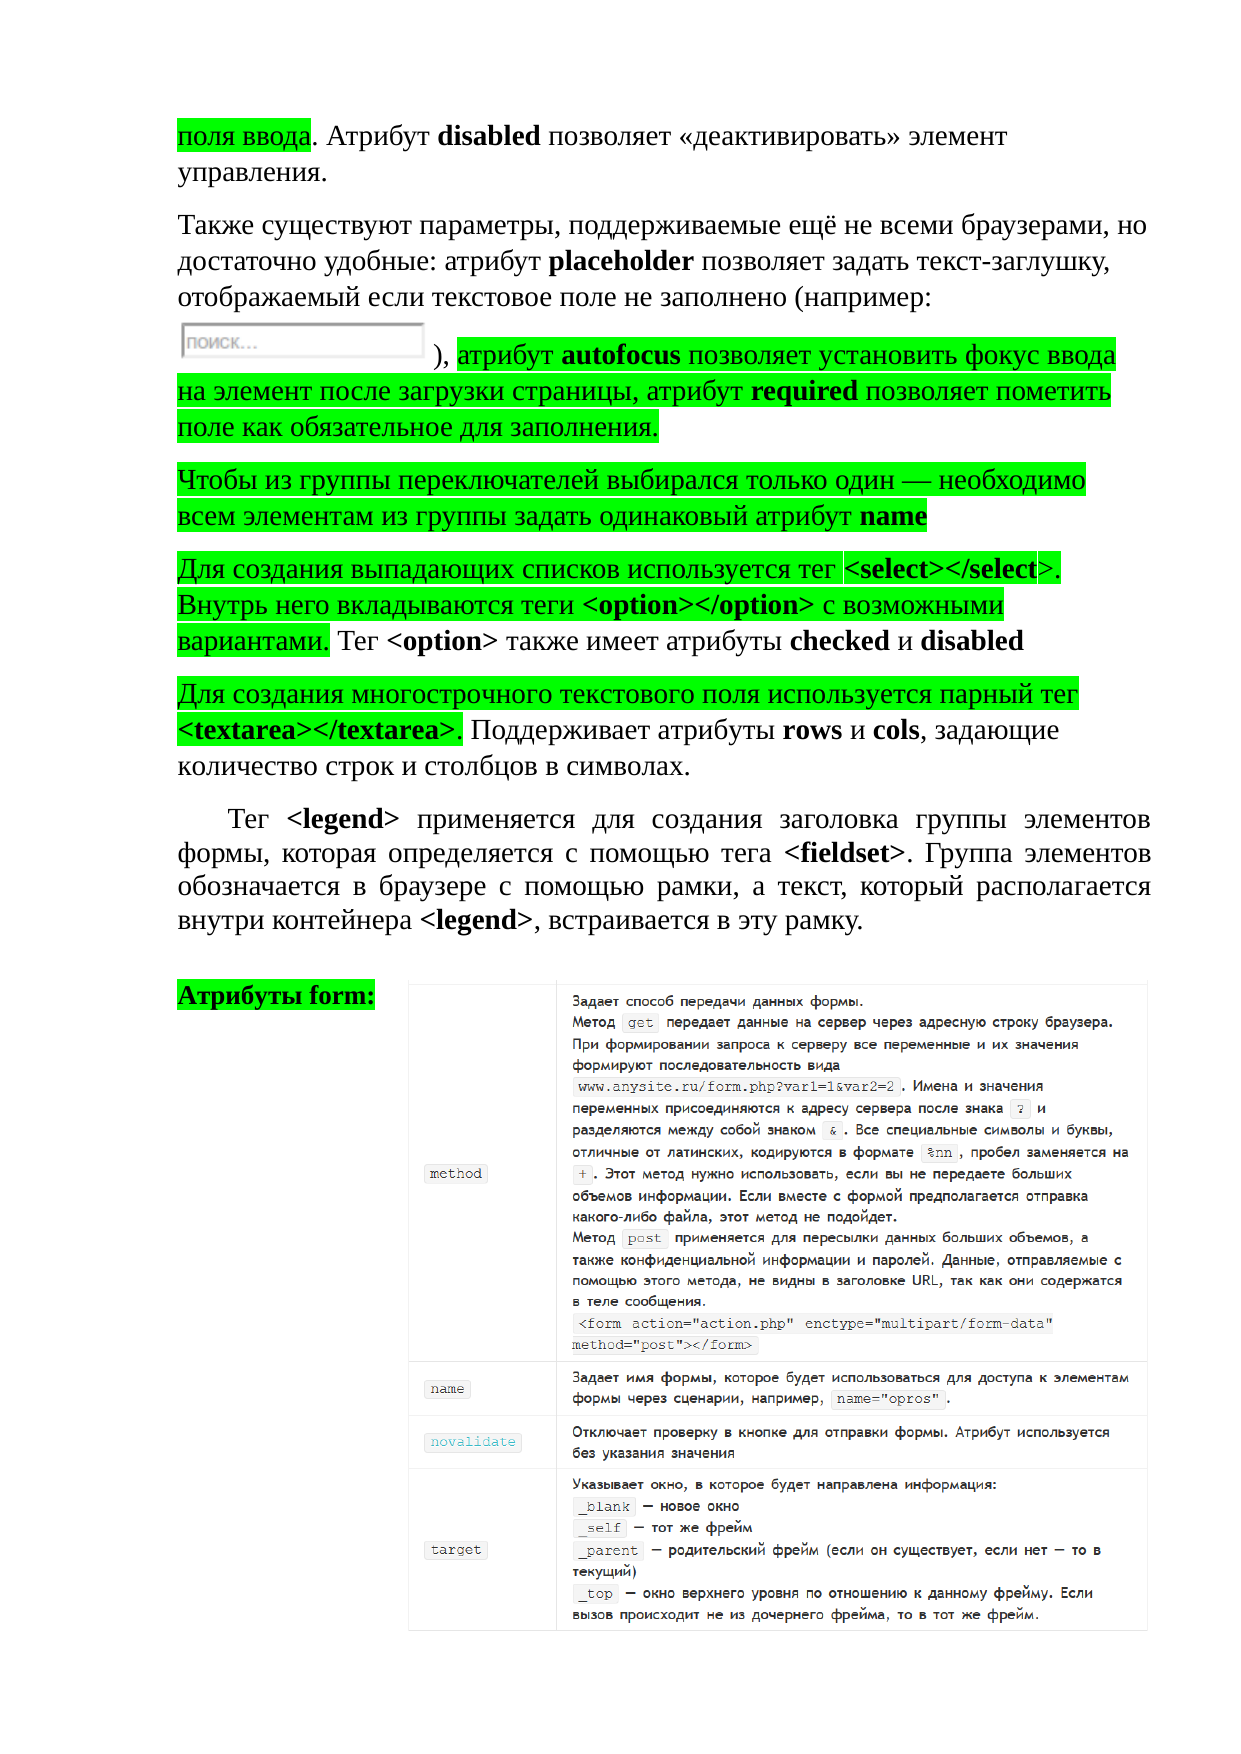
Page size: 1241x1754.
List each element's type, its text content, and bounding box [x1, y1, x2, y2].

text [177, 118, 1152, 188]
text Для создания выпадающих списков используется тег <select></select>. Внутрь него вкладываются теги <option></option> с возможными вариантами. Тег <option> также имеет атрибуты checked и disabled [177, 551, 1152, 657]
picture [177, 315, 433, 365]
text Для создания многострочного текстового поля используется парный тег <textarea></textarea>. Поддерживает атрибуты rows и cols, задающие количество строк и столбцов в символах. [177, 676, 1152, 782]
text Также существуют параметры, поддерживаемые ещё не всеми браузерами, но достаточно удобные: атрибут placeholder позволяет задать текст-заглушку, отображаемый если текстовое поле не заполнено (например: ), атрибут autofocus позволяет установить фокус ввода на элемент после загрузки страницы, атрибут required позволяет пометить поле как обязательное для заполнения. [177, 207, 1152, 443]
text Чтобы из группы переключателей выбирался только один — необходимо всем элементам из группы задать одинаковый атрибут name [177, 462, 1152, 532]
text Тег <legend> применяется для создания заголовка группы элементов формы, которая определяется с помощью тега <fieldset>. Группа элементов обозначается в браузере с помощью рамки, а текст, который располагается внутри контейнера <legend>, встраивается в эту рамку. [177, 801, 1152, 935]
text Атрибуты form: [375, 979, 1152, 1010]
picture [404, 980, 1148, 1629]
